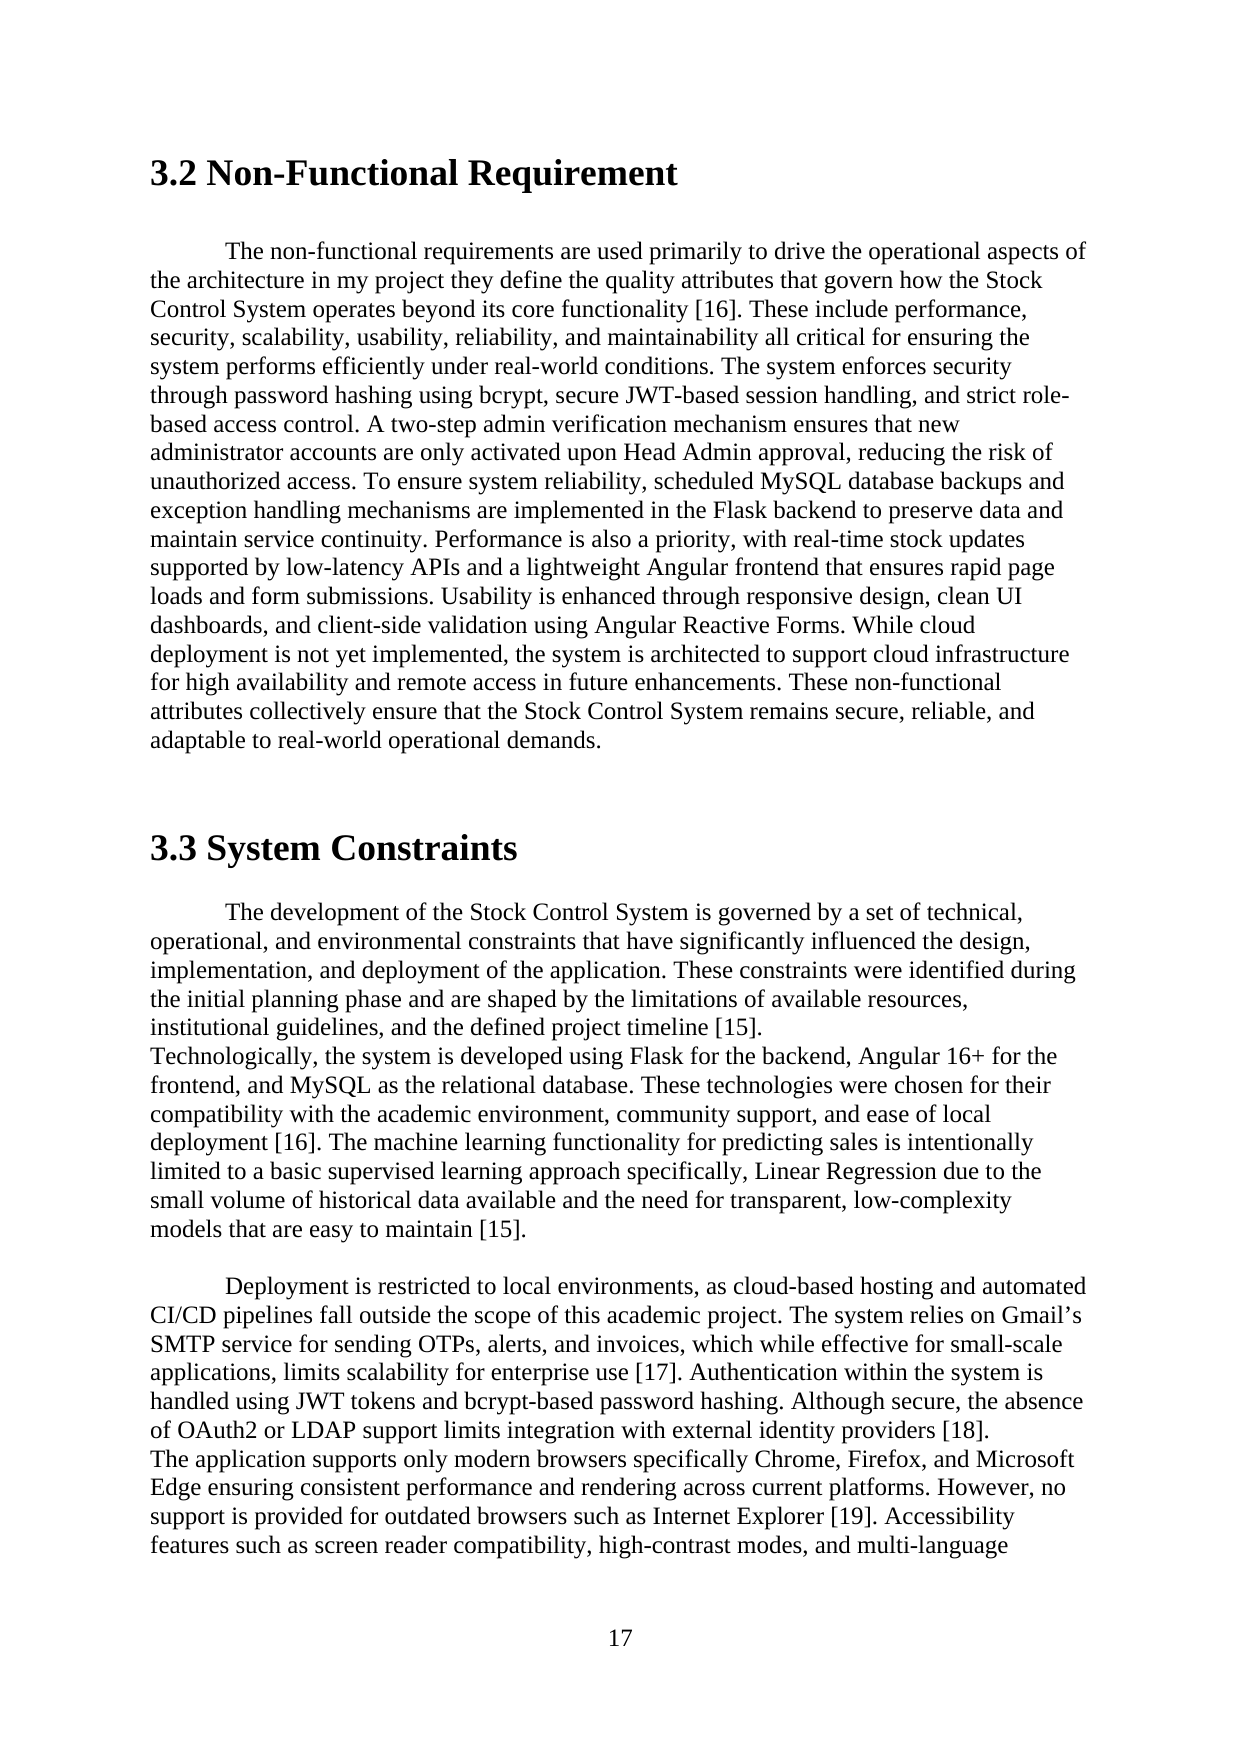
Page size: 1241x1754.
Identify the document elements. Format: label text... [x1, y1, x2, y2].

text The development of the Stock Control System is governed by a set of technical, operational, and environmental constraints that have significantly influenced the design, implementation, and deployment of the application. These constraints were identified during the initial planning phase and are shaped by the limitations of available resources, institutional guidelines, and the defined project timeline [15]. [150, 897, 1090, 1041]
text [150, 1444, 1090, 1559]
text 3.2 Non-Functional Requirement [150, 150, 1090, 193]
text Deployment is restricted to local environments, as cloud-based hosting and automated CI/CD pipelines fall outside the scope of this academic project. The system relies on Gmail’s SMTP service for sending OTPs, alerts, and invoices, which while effective for small-scale applications, limits scalability for enterprise use [17]. Authentication within the system is handled using JWT tokens and bcrypt-based password hashing. Although secure, the absence of OAuth2 or LDAP support limits integration with external identity providers [18]. [150, 1271, 1090, 1444]
text 3.3 System Constraints [150, 826, 1090, 869]
text The non-functional requirements are used primarily to drive the operational aspects of the architecture in my project they define the quality attributes that govern how the Stock Control System operates beyond its core functionality [16]. These include performance, security, scalability, usability, reliability, and maintainability all critical for ensuring the system performs efficiently under real-world conditions. The system enforces security through password hashing using bcrypt, secure JWT-based session handling, and strict role-based access control. A two-step admin verification mechanism ensures that new administrator accounts are only activated upon Head Admin approval, reducing the risk of unauthorized access. To ensure system reliability, scheduled MySQL database backups and exception handling mechanisms are implemented in the Flask backend to preserve data and maintain service continuity. Performance is also a priority, with real-time stock updates supported by low-latency APIs and a lightweight Angular frontend that ensures rapid page loads and form submissions. Usability is enhanced through responsive design, clean UI dashboards, and client-side validation using Angular Reactive Forms. While cloud deployment is not yet implemented, the system is architected to support cloud infrastructure for high availability and remote access in future enhancements. These non-functional attributes collectively ensure that the Stock Control System remains secure, reliable, and adaptable to real-world operational demands. [150, 236, 1090, 754]
text Technologically, the system is developed using Flask for the backend, Angular 16+ for the frontend, and MySQL as the relational database. These technologies were chosen for their compatibility with the academic environment, community support, and ease of local deployment [16]. The machine learning functionality for predicting sales is intentionally limited to a basic supervised learning approach specifically, Linear Regression due to the small volume of historical data available and the need for transparent, low-complexity models that are easy to maintain [15]. [150, 1041, 1090, 1242]
